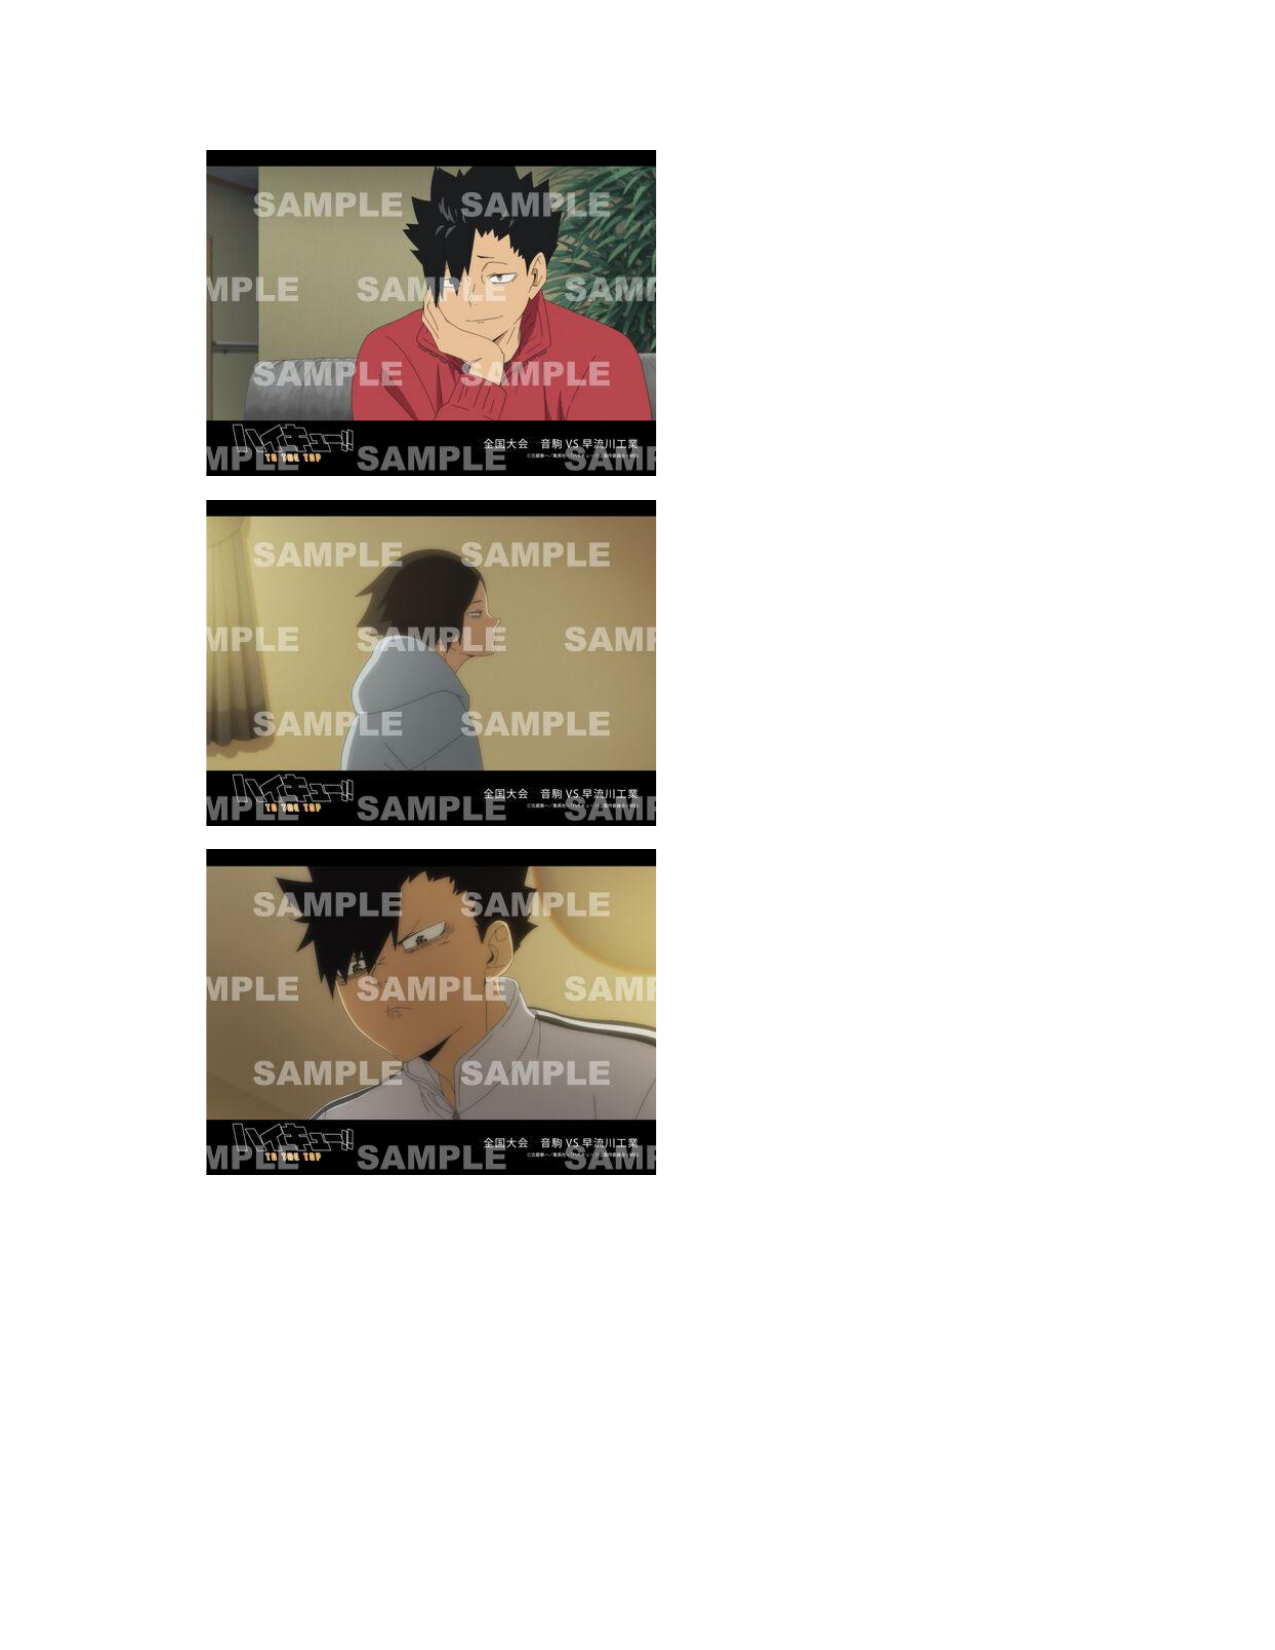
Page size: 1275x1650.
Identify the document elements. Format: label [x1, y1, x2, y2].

picture [206, 500, 657, 826]
picture [206, 849, 657, 1175]
picture [206, 150, 657, 476]
